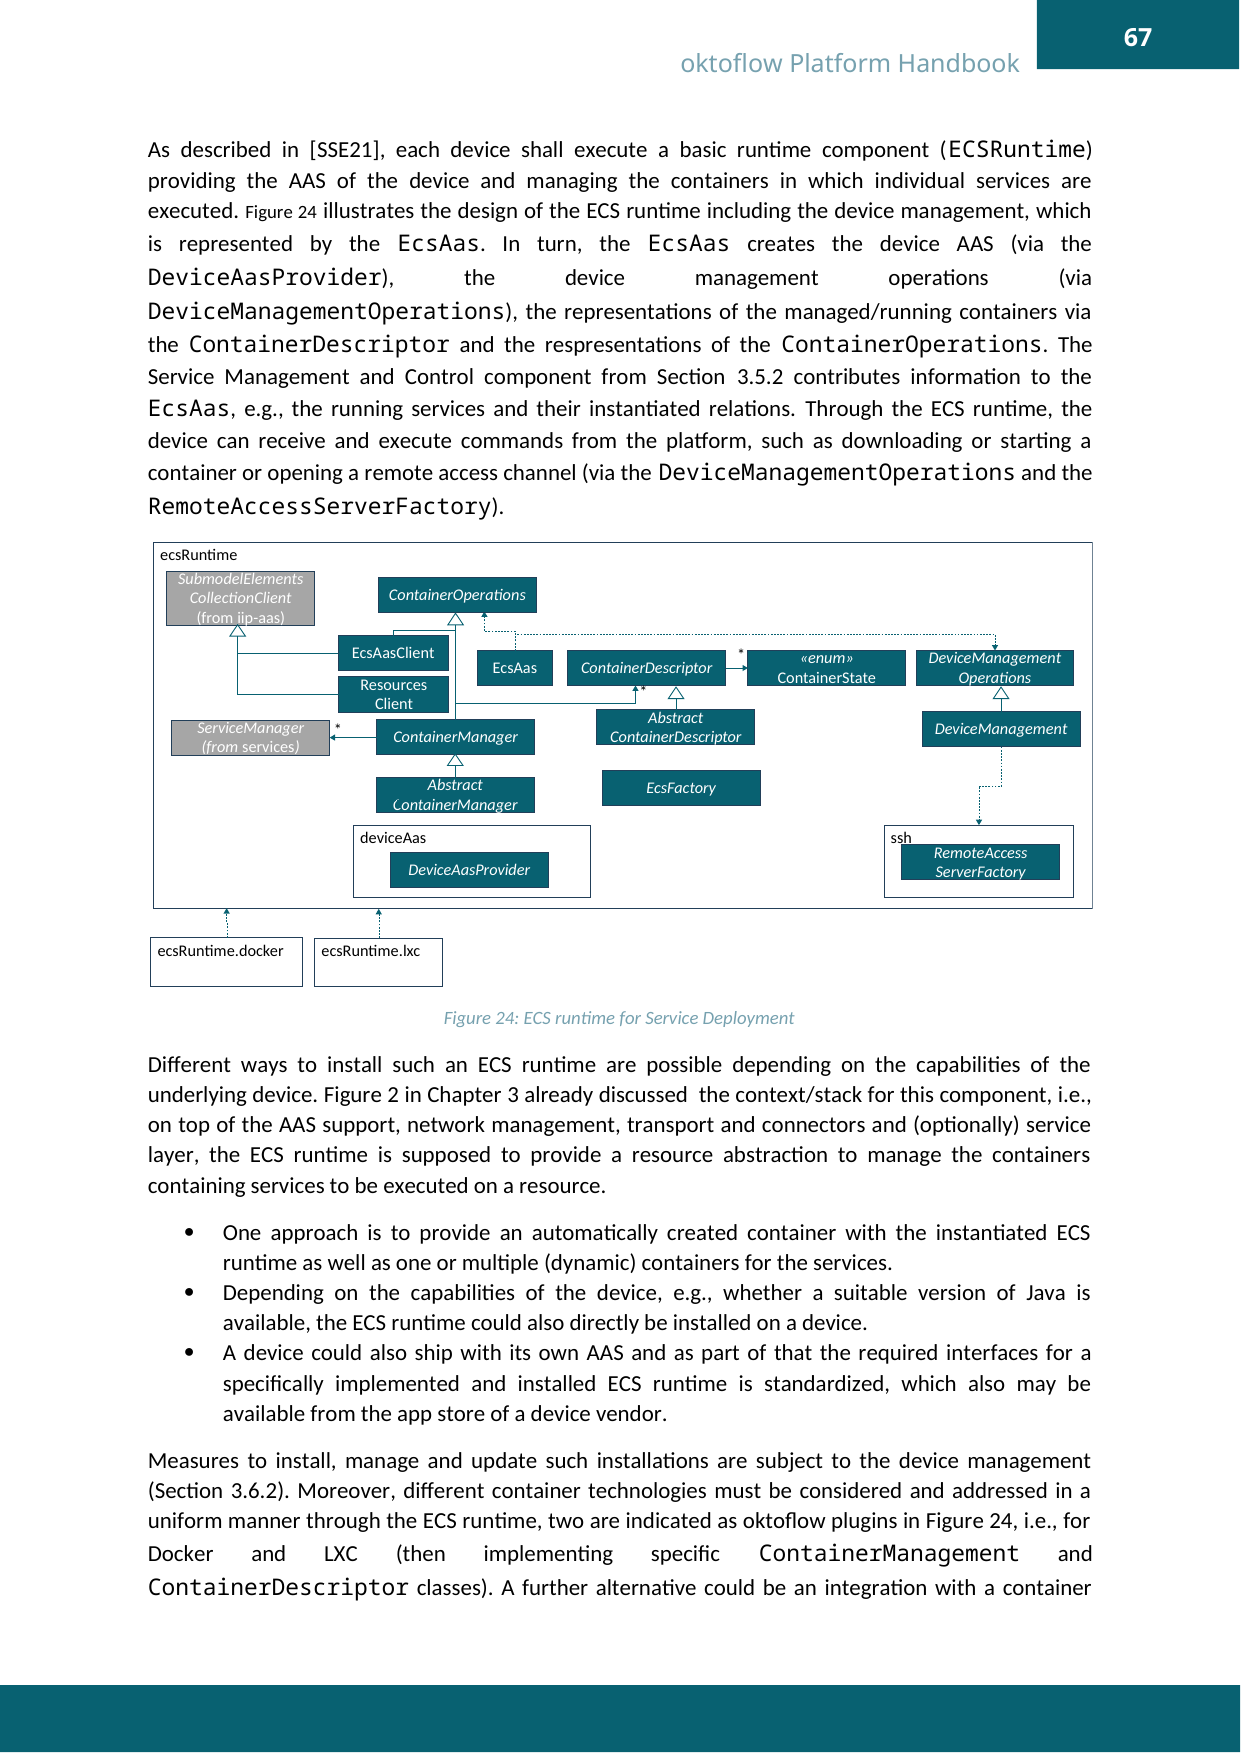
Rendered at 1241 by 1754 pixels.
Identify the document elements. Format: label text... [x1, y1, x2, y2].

list One approach is to provide an automatically created container with the instantiated ECS runtime as well as one or multiple (dynamic) containers for the services. [185, 1218, 1093, 1276]
text Different ways to install such an ECS runtime are possible depending on the capabilities of the underlying device. Figure 2 in Chapter 3 already discussed the context/stack for this component, i.e., on top of the AAS support, network management, transport and connectors and (optionally) service layer, the ECS runtime is supposed to provide a resource abstraction to manage the containers containing services to be executed on a resource. [148, 1050, 1093, 1199]
text Figure 24: ECS runtime for Service Deployment [148, 1006, 1093, 1029]
list A device could also ship with its own AAS and as part of that the required interfaces for a specifically implemented and installed ECS runtime is standardized, which also may be available from the app store of a device vendor. [185, 1338, 1093, 1427]
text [148, 1446, 1093, 1602]
list Depending on the capabilities of the device, e.g., whether a suitable version of Java is available, the ECS runtime could also directly be installed on a device. [185, 1278, 1093, 1336]
text As described in [SSE21], each device shall execute a basic runtime component (ECSRuntime) providing the AAS of the device and managing the containers in which individual services are executed. Figure 24 illustrates the design of the ECS runtime including the device management, which is represented by the EcsAas. In turn, the EcsAas creates the device AAS (via the DeviceAasProvider), the device management operations (via DeviceManagementOperations), the representations of the managed/running containers via the ContainerDescriptor and the respresentations of the ContainerOperations. The Service Management and Control component from Section 3.5.2 contributes information to the EcsAas, e.g., the running services and their instantiated relations. Through the ECS runtime, the device can receive and execute commands from the platform, such as downloading or starting a container or opening a remote access channel (via the DeviceManagementOperations and the RemoteAccessServerFactory). [148, 133, 1093, 521]
